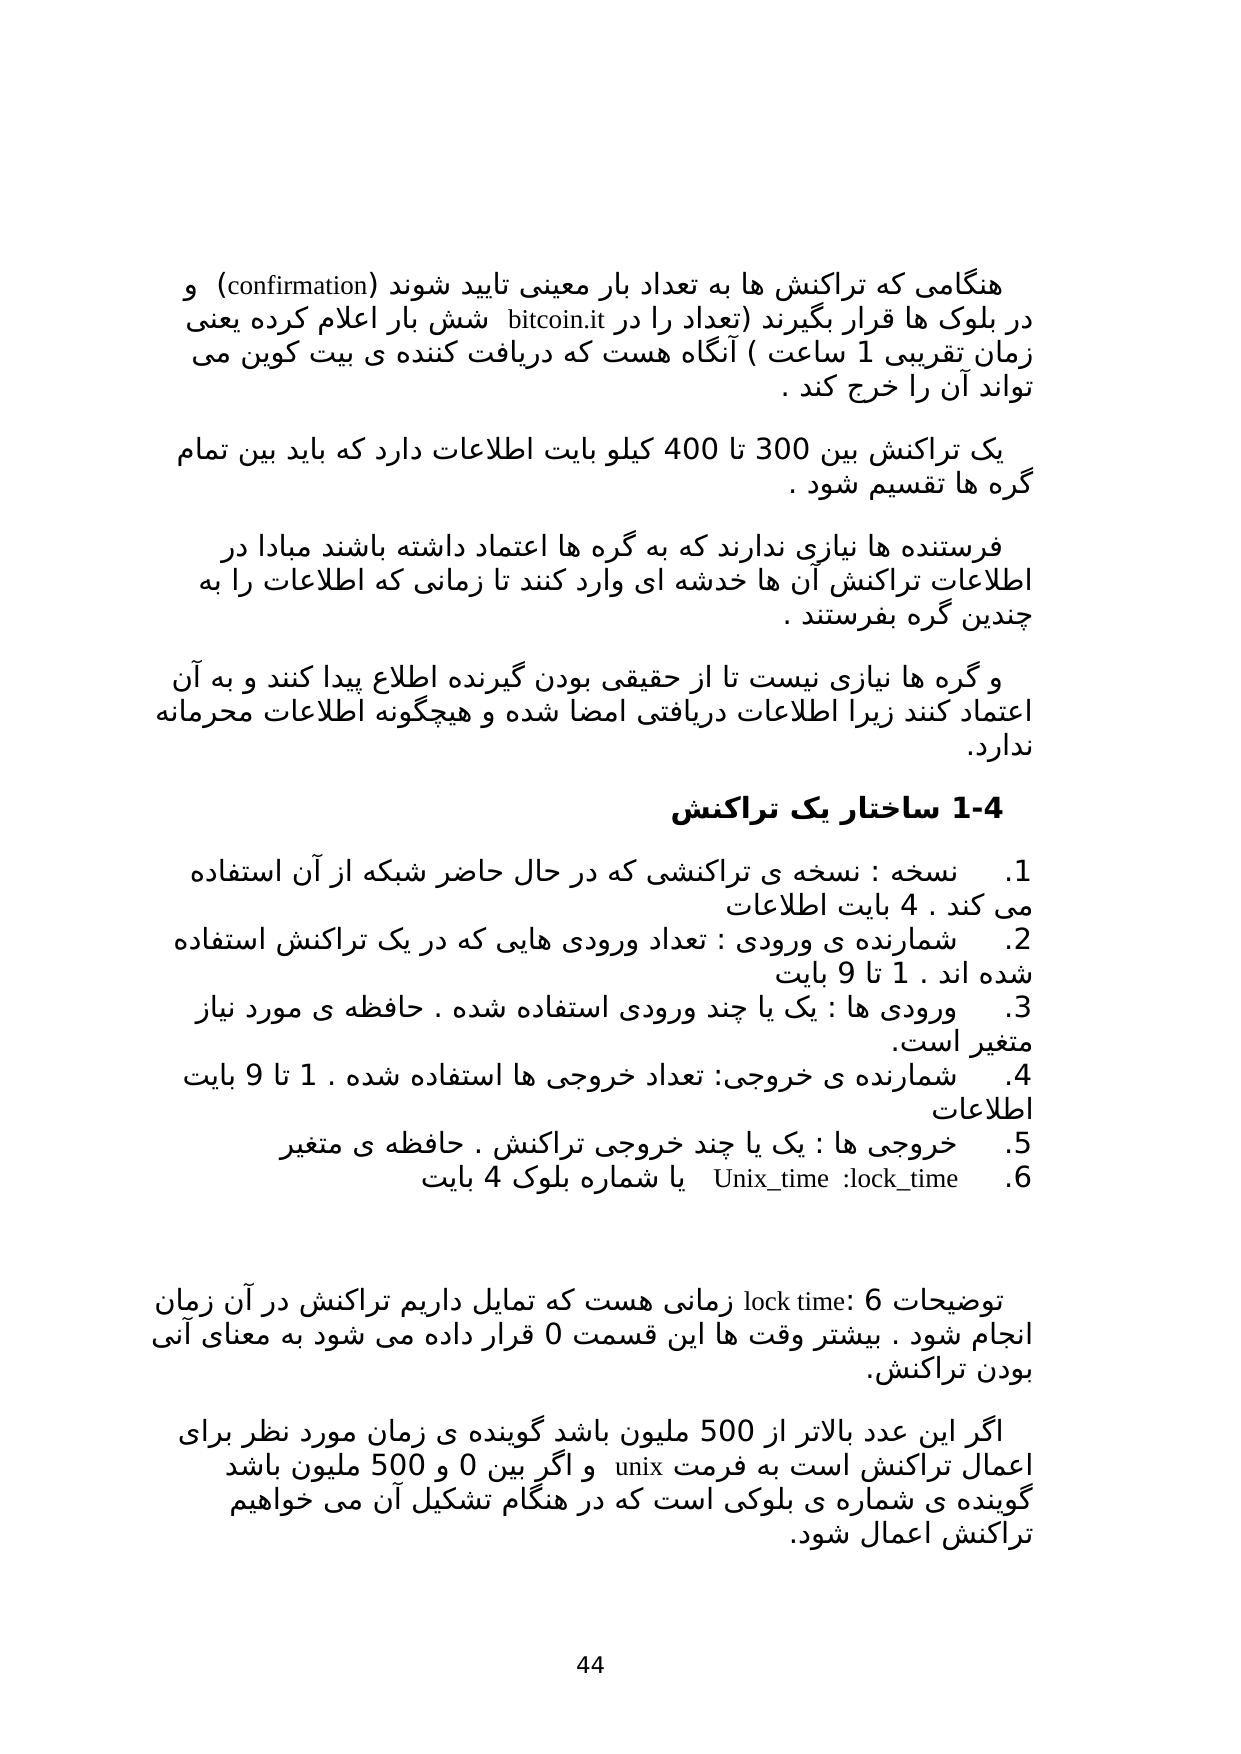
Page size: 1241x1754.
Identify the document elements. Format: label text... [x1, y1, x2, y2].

list شمارنده ی ورودی : تعداد ورودی هایی که در یک تراکنش استفاده شده اند . 1 تا 9 بایت [148, 922, 1033, 990]
list Unix_time :lock_time یا شماره بلوک 4 بایت [148, 1160, 1033, 1194]
text هنگامی که تراکنش ها به تعداد بار معینی تایید شوند (confirmation) و در بلوک ها قرار بگیرند (تعداد را در bitcoin.it شش بار اعلام کرده یعنی زمان تقریبی 1 ساعت ) آنگاه هست که دریافت کننده ی بیت کوین می تواند آن را خرج کند . [148, 267, 1033, 403]
text 1-4 ساختار یک تراکنش [148, 791, 1033, 825]
text و گره ها نیازی نیست تا از حقیقی بودن گیرنده اطلاع پیدا کنند و به آن اعتماد کنند زیرا اطلاعات دریافتی امضا شده و هیچگونه اطلاعات محرمانه ندارد. [148, 660, 1033, 762]
text توضیحات 6 :lock time زمانی هست که تمایل داریم تراکنش در آن زمان انجام شود . بیشتر وقت ها این قسمت 0 قرار داده می شود به معنای آنی بودن تراکنش. [148, 1283, 1033, 1385]
list خروجی ها : یک یا چند خروجی تراکنش . حافظه ی متغیر [148, 1126, 1033, 1160]
text فرستنده ها نیازی ندارند که به گره ها اعتماد داشته باشند مبادا در اطلاعات تراکنش آن ها خدشه ای وارد کنند تا زمانی که اطلاعات را به چندین گره بفرستند . [148, 529, 1033, 631]
list شمارنده ی خروجی: تعداد خروجی ها استفاده شده . 1 تا 9 بایت اطلاعات [148, 1058, 1033, 1126]
text اگر این عدد بالاتر از 500 ملیون باشد گوینده ی زمان مورد نظر برای اعمال تراکنش است به فرمت unix و اگر بین 0 و 500 ملیون باشد گوینده ی شماره ی بلوکی است که در هنگام تشکیل آن می خواهیم تراکنش اعمال شود. [148, 1414, 1033, 1550]
list نسخه : نسخه ی تراکنشی که در حال حاضر شبکه از آن استفاده می کند . 4 بایت اطلاعات [148, 854, 1033, 922]
list ورودی ها : یک یا چند ورودی استفاده شده . حافظه ی مورد نیاز متغیر است. [148, 990, 1033, 1058]
text یک تراکنش بین 300 تا 400 کیلو بایت اطلاعات دارد که باید بین تمام گره ها تقسیم شود . [148, 432, 1033, 500]
